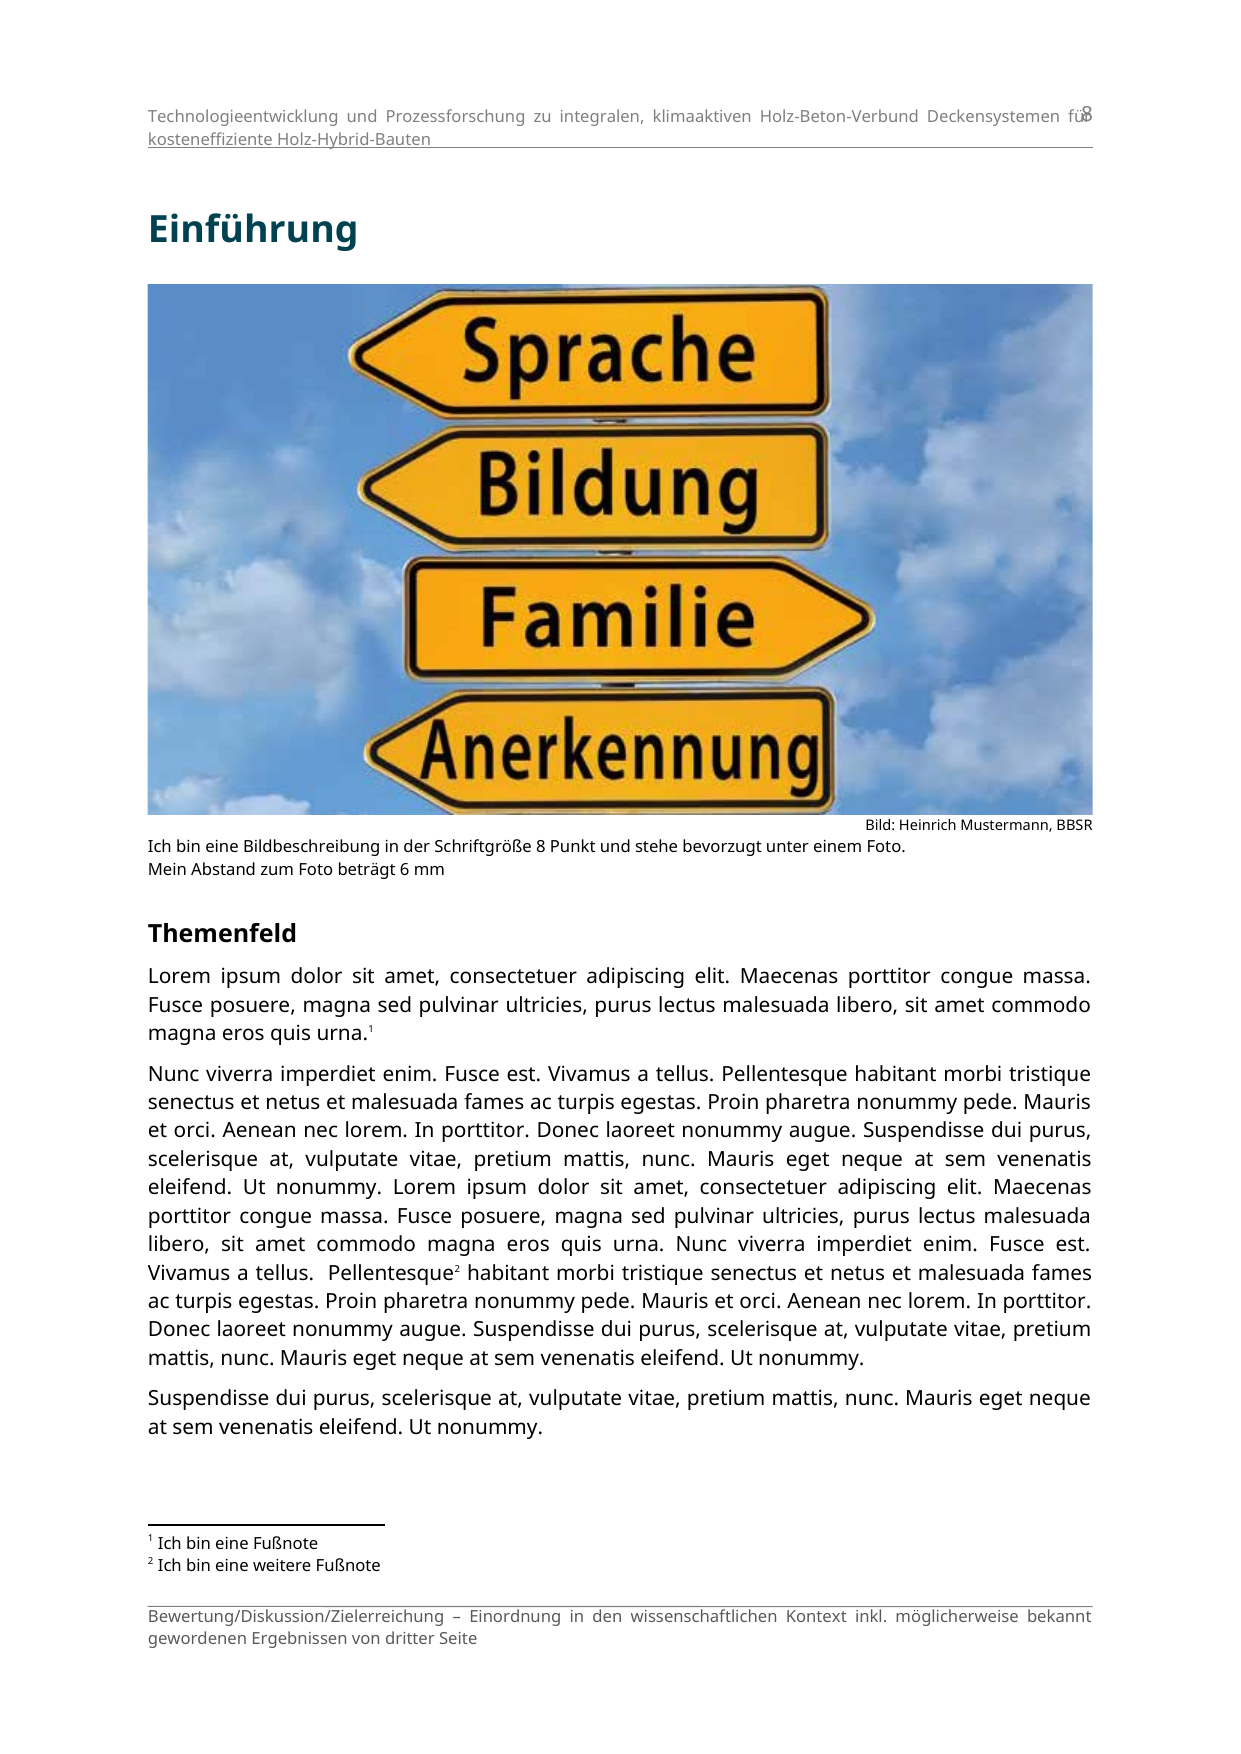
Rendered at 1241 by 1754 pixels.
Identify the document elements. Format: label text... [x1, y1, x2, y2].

text Nunc viverra imperdiet enim. Fusce est. Vivamus a tellus. Pellentesque habitant morbi tristique senectus et netus et malesuada fames ac turpis egestas. Proin pharetra nonummy pede. Mauris et orci. Aenean nec lorem. In porttitor. Donec laoreet nonummy augue. Suspendisse dui purus, scelerisque at, vulputate vitae, pretium mattis, nunc. Mauris eget neque at sem venenatis eleifend. Ut nonummy. Lorem ipsum dolor sit amet, consectetuer adipiscing elit. Maecenas porttitor congue massa. Fusce posuere, magna sed pulvinar ultricies, purus lectus malesuada libero, sit amet commodo magna eros quis urna. Nunc viverra imperdiet enim. Fusce est. Vivamus a tellus. Pellentesque habitant morbi tristique senectus et netus et malesuada fames ac turpis egestas. Proin pharetra nonummy pede. Mauris et orci. Aenean nec lorem. In porttitor. Donec laoreet nonummy augue. Suspendisse dui purus, scelerisque at, vulputate vitae, pretium mattis, nunc. Mauris eget neque at sem venenatis eleifend. Ut nonummy. [148, 1059, 1092, 1371]
text Ich bin eine Bildbeschreibung in der Schriftgröße 8 Punkt und stehe bevorzugt unter einem Foto. [148, 835, 1092, 857]
text Lorem ipsum dolor sit amet, consectetuer adipiscing elit. Maecenas porttitor congue massa. Fusce posuere, magna sed pulvinar ultricies, purus lectus malesuada libero, sit amet commodo magna eros quis urna. [148, 961, 1092, 1047]
text Suspendisse dui purus, scelerisque at, vulputate vitae, pretium mattis, nunc. Mauris eget neque at sem venenatis eleifend. Ut nonummy. [148, 1383, 1092, 1440]
subtitle Themenfeld [148, 916, 1092, 949]
picture [147, 284, 1093, 815]
text Bild: Heinrich Mustermann, BBSR [148, 815, 1092, 835]
text Mein Abstand zum Foto beträgt 6 mm [148, 857, 1092, 880]
subtitle Einführung [148, 202, 1092, 253]
